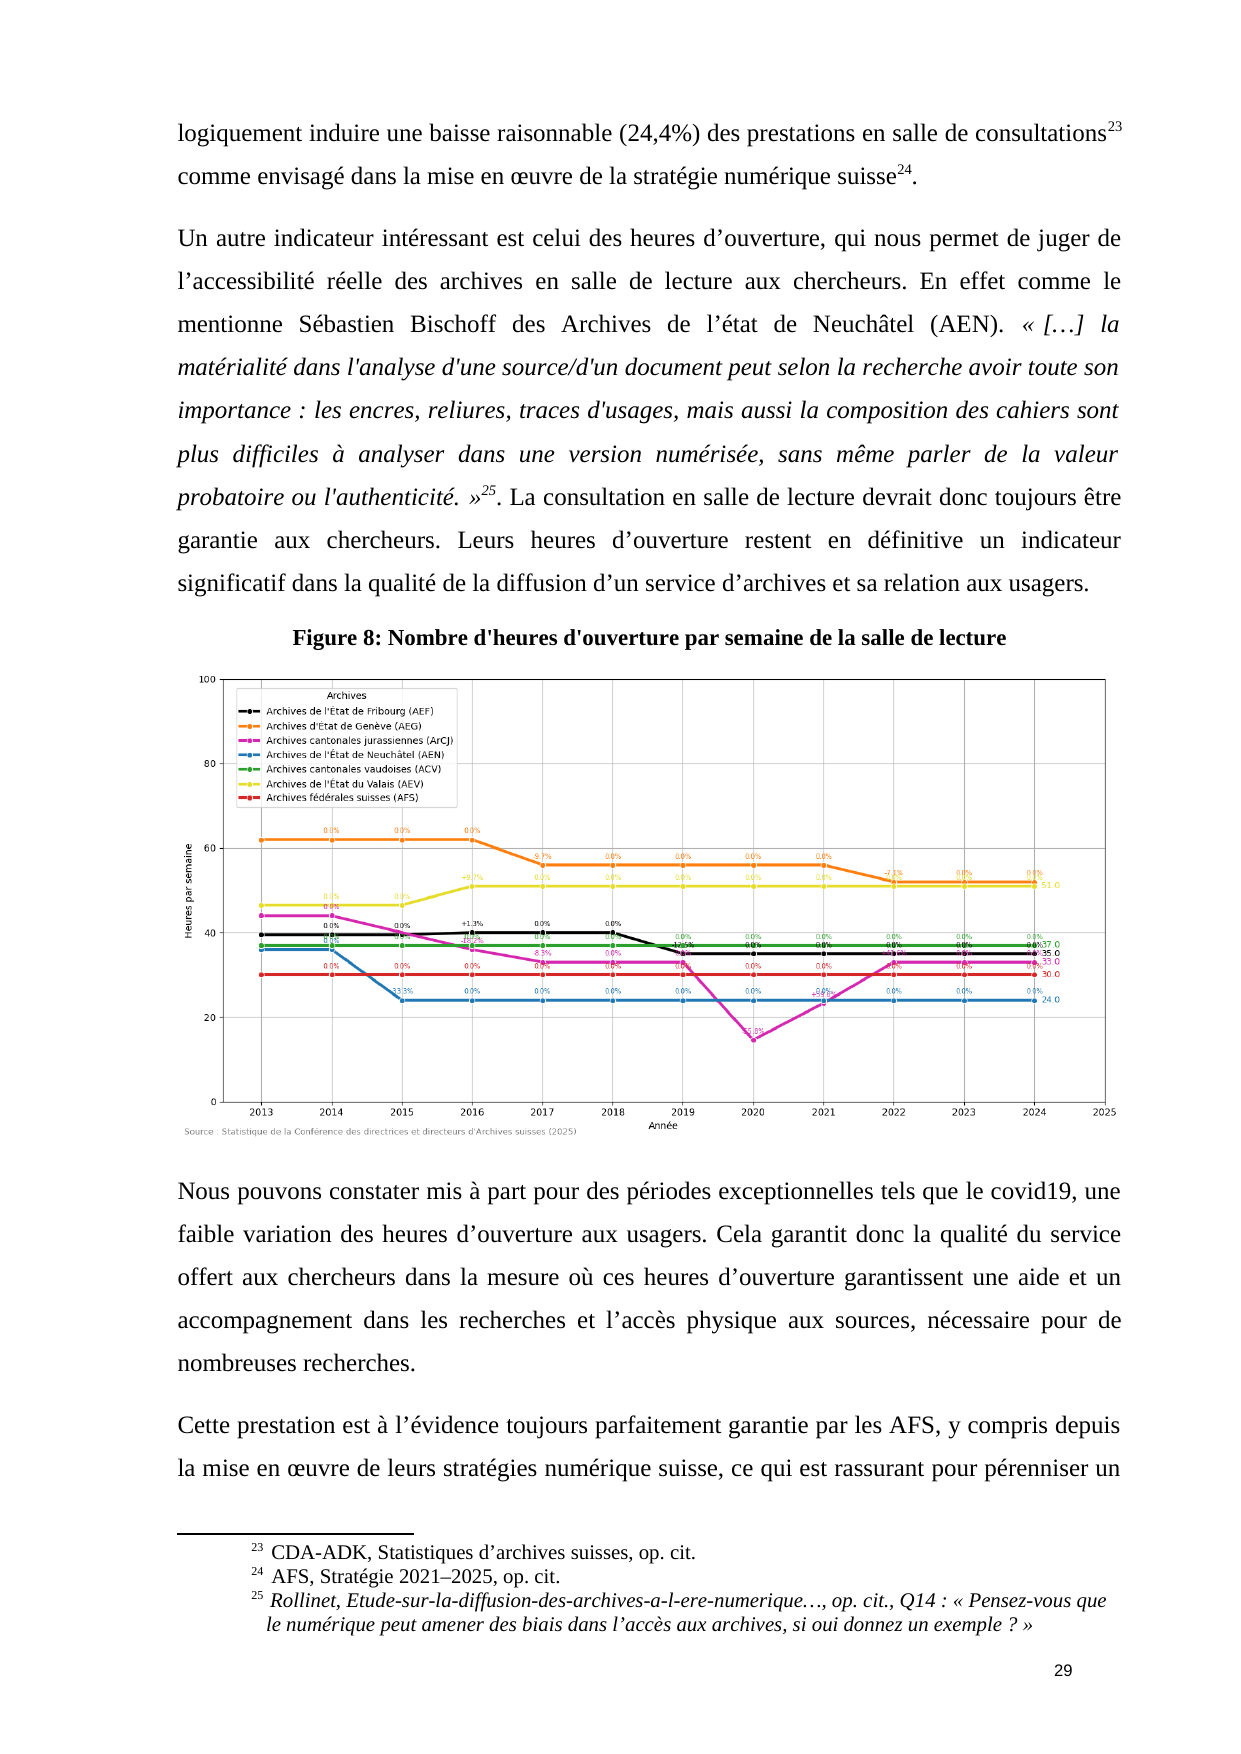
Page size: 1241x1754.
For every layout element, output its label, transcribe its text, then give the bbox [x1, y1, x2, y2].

picture [177, 668, 1123, 1143]
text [177, 118, 1122, 190]
text Nous pouvons constater mis à part pour des périodes exceptionnelles tels que le covid19, une faible variation des heures d’ouverture aux usagers. Cela garantit donc la qualité du service offert aux chercheurs dans la mesure où ces heures d’ouverture garantissent une aide et un accompagnement dans les recherches et l’accès physique aux sources, nécessaire pour de nombreuses recherches. [177, 1176, 1122, 1377]
text Un autre indicateur intéressant est celui des heures d’ouverture, qui nous permet de juger de l’accessibilité réelle des archives en salle de lecture aux chercheurs. En effet comme le mentionne Sébastien Bischoff des Archives de l’état de Neuchâtel (AEN). « […] la matérialité dans l'analyse d'une source/d'un document peut selon la recherche avoir toute son importance : les encres, reliures, traces d'usages, mais aussi la composition des cahiers sont plus difficiles à analyser dans une version numérisée, sans même parler de la valeur probatoire ou l'authenticité. ». La consultation en salle de lecture devrait donc toujours être garantie aux chercheurs. Leurs heures d’ouverture restent en définitive un indicateur significatif dans la qualité de la diffusion d’un service d’archives et sa relation aux usagers. [177, 223, 1122, 597]
text Figure 8: Nombre d'heures d'ouverture par semaine de la salle de lecture [177, 624, 1122, 650]
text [177, 1410, 1122, 1482]
